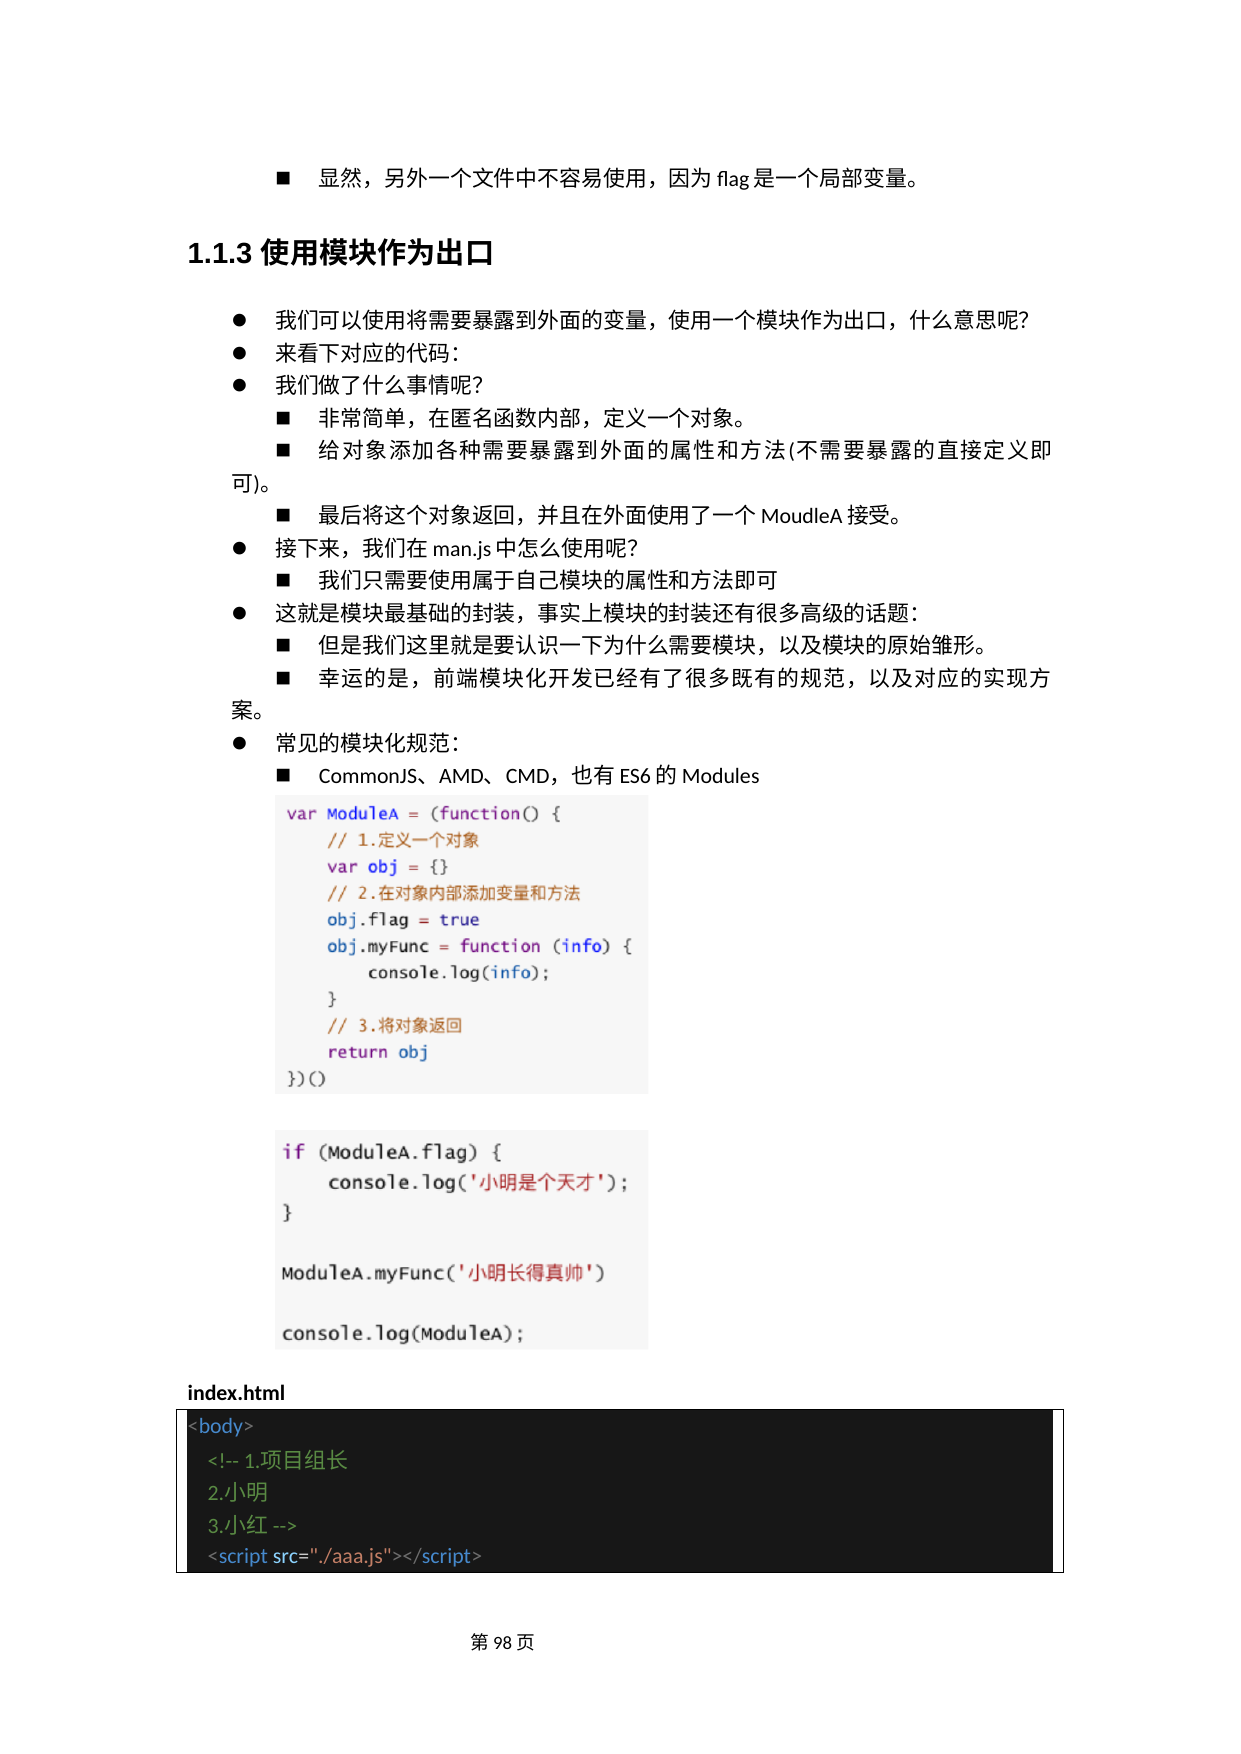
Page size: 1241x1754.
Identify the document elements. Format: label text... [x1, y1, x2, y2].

subtitle 使用模块作为出口 [187, 219, 1053, 284]
list 最后将这个对象返回，并且在外面使用了一个MoudleA接受。 [231, 499, 1053, 531]
list 非常简单，在匿名函数内部，定义一个对象。 [231, 401, 1053, 434]
list 幸运的是，前端模块化开发已经有了很多既有的规范，以及对应的实现方案。 [231, 661, 1053, 726]
list CommonJS、AMD、CMD，也有ES6的Modules [231, 759, 1053, 791]
list 我们只需要使用属于自己模块的属性和方法即可 [231, 564, 1053, 596]
picture [275, 791, 649, 1357]
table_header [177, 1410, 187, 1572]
list 这就是模块最基础的封装，事实上模块的封装还有很多高级的话题： [187, 596, 1053, 629]
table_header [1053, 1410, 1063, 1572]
list 但是我们这里就是要认识一下为什么需要模块，以及模块的原始雏形。 [231, 629, 1053, 661]
list index.html [187, 1376, 1053, 1409]
list 显然，另外一个文件中不容易使用，因为flag是一个局部变量。 [231, 162, 1053, 194]
list 常见的模块化规范： [187, 726, 1053, 759]
list 来看下对应的代码： [187, 336, 1053, 369]
list 我们做了什么事情呢？ [187, 369, 1053, 401]
list 接下来，我们在man.js中怎么使用呢？ [187, 531, 1053, 564]
list 我们可以使用将需要暴露到外面的变量，使用一个模块作为出口，什么意思呢？ [187, 304, 1053, 336]
list 给对象添加各种需要暴露到外面的属性和方法(不需要暴露的直接定义即可)。 [231, 434, 1053, 499]
